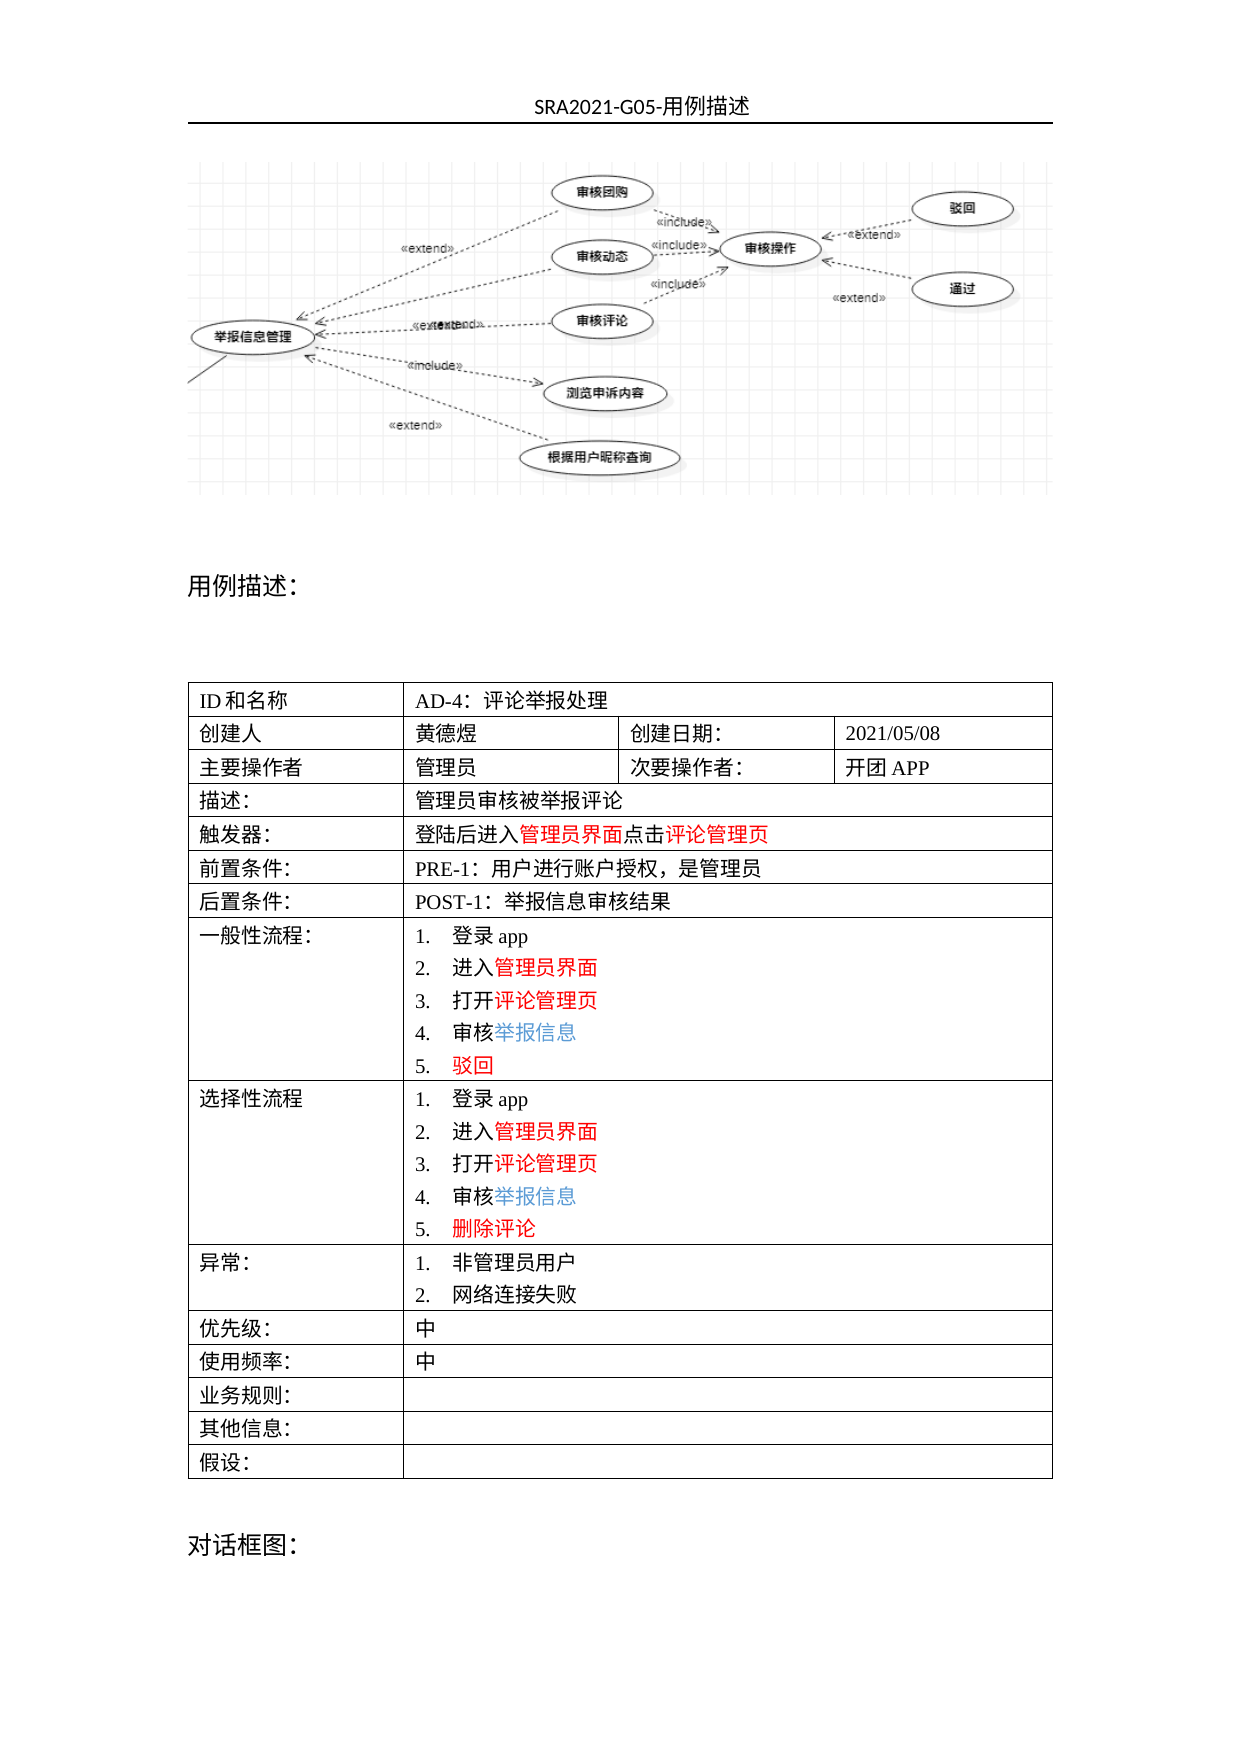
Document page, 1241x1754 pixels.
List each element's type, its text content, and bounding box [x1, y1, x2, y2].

text 用例描述： [187, 552, 1053, 617]
table_cell 后置条件： [189, 884, 403, 917]
table_cell 触发器： [189, 817, 403, 850]
table_cell 使用频率： [189, 1345, 403, 1377]
table_cell 管理员审核被举报评论 [404, 784, 1052, 816]
table_cell 开团APP [835, 750, 1052, 783]
table_cell 管理员 [404, 750, 618, 783]
table_cell 主要操作者 [189, 750, 403, 783]
table_cell POST-1：举报信息审核结果 [404, 884, 1052, 917]
table_cell PRE-1：用户进行账户授权，是管理员 [404, 851, 1052, 883]
table_cell 异常： [189, 1245, 403, 1310]
table_cell [404, 1445, 1052, 1478]
table_cell 中 [404, 1311, 1052, 1343]
table_cell 登录app 进入管理员界面 打开评论管理页 审核举报信息 删除评论 [404, 1081, 1052, 1244]
table_cell 业务规则： [189, 1378, 403, 1411]
table_cell 登陆后进入管理员界面点击评论管理页 [404, 817, 1052, 850]
table_cell 创建人 [189, 717, 403, 749]
table_cell 假设： [189, 1445, 403, 1478]
table_cell 非管理员用户 网络连接失败 [404, 1245, 1052, 1310]
table_header ID和名称 [189, 683, 403, 716]
picture [187, 162, 1053, 495]
table_cell 其他信息： [189, 1412, 403, 1444]
table_cell 2021/05/08 [835, 717, 1052, 749]
table_header AD-4：评论举报处理 [404, 683, 1052, 716]
table_cell 创建日期： [619, 717, 834, 749]
table_cell 描述： [189, 784, 403, 816]
table_cell [404, 1412, 1052, 1444]
table_cell 黄德煜 [404, 717, 618, 749]
table_cell 次要操作者： [619, 750, 834, 783]
table_cell 登录app 进入管理员界面 打开评论管理页 审核举报信息 驳回 [404, 918, 1052, 1080]
table_cell 选择性流程 [189, 1081, 403, 1244]
table_cell 一般性流程： [189, 918, 403, 1080]
text 对话框图： [187, 1511, 1053, 1576]
table_cell 中 [404, 1345, 1052, 1377]
table_cell 优先级： [189, 1311, 403, 1343]
table_cell [404, 1378, 1052, 1411]
table_cell 前置条件： [189, 851, 403, 883]
